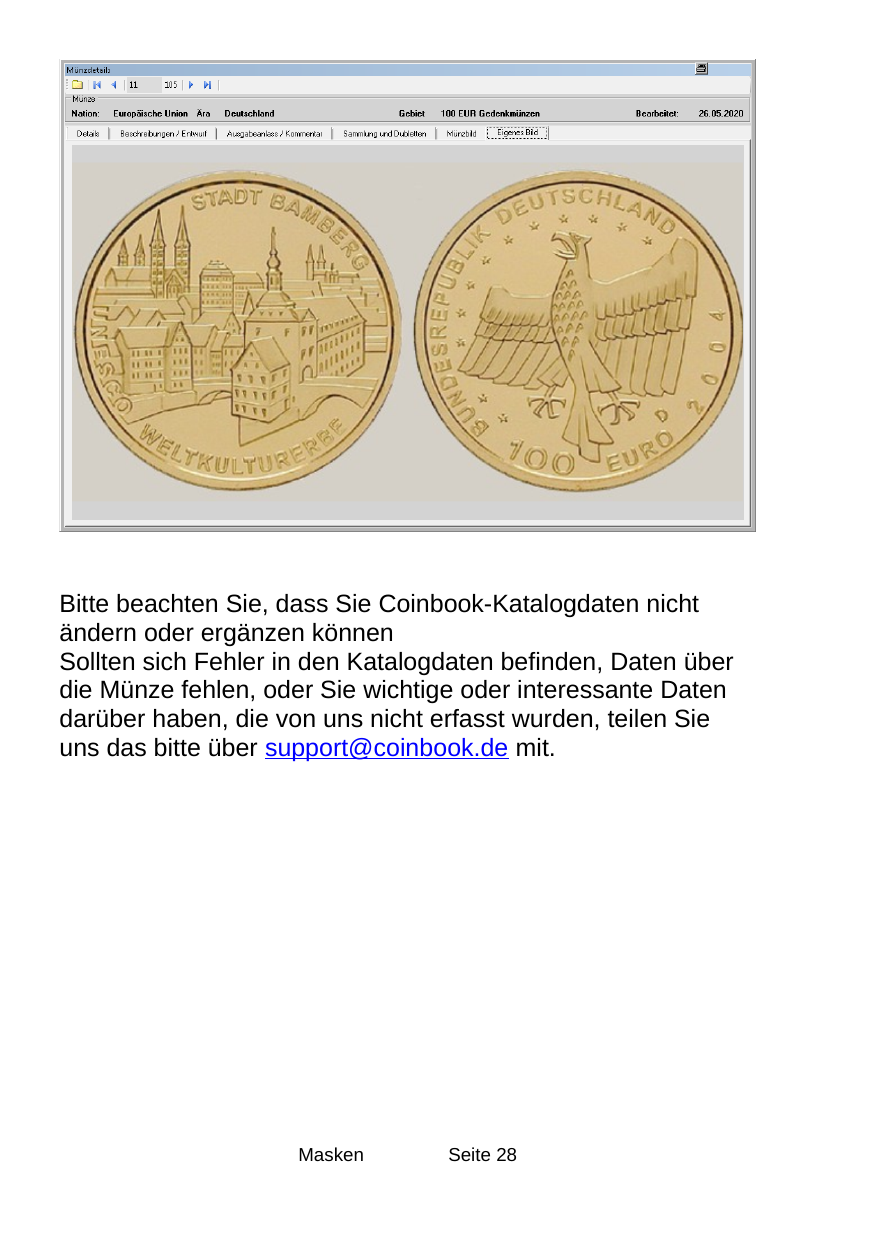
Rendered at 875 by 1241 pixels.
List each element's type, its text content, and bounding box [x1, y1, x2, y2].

text Sollten sich Fehler in den Katalogdaten befinden, Daten über die Münze fehlen, oder Sie wichtige oder interessante Daten darüber haben, die von uns nicht erfasst wurden, teilen Sie uns das bitte über support@coinbook.de mit. [59, 646, 756, 761]
picture [59, 59, 756, 532]
text Bitte beachten Sie, dass Sie Coinbook-Katalogdaten nicht ändern oder ergänzen können [59, 589, 756, 646]
